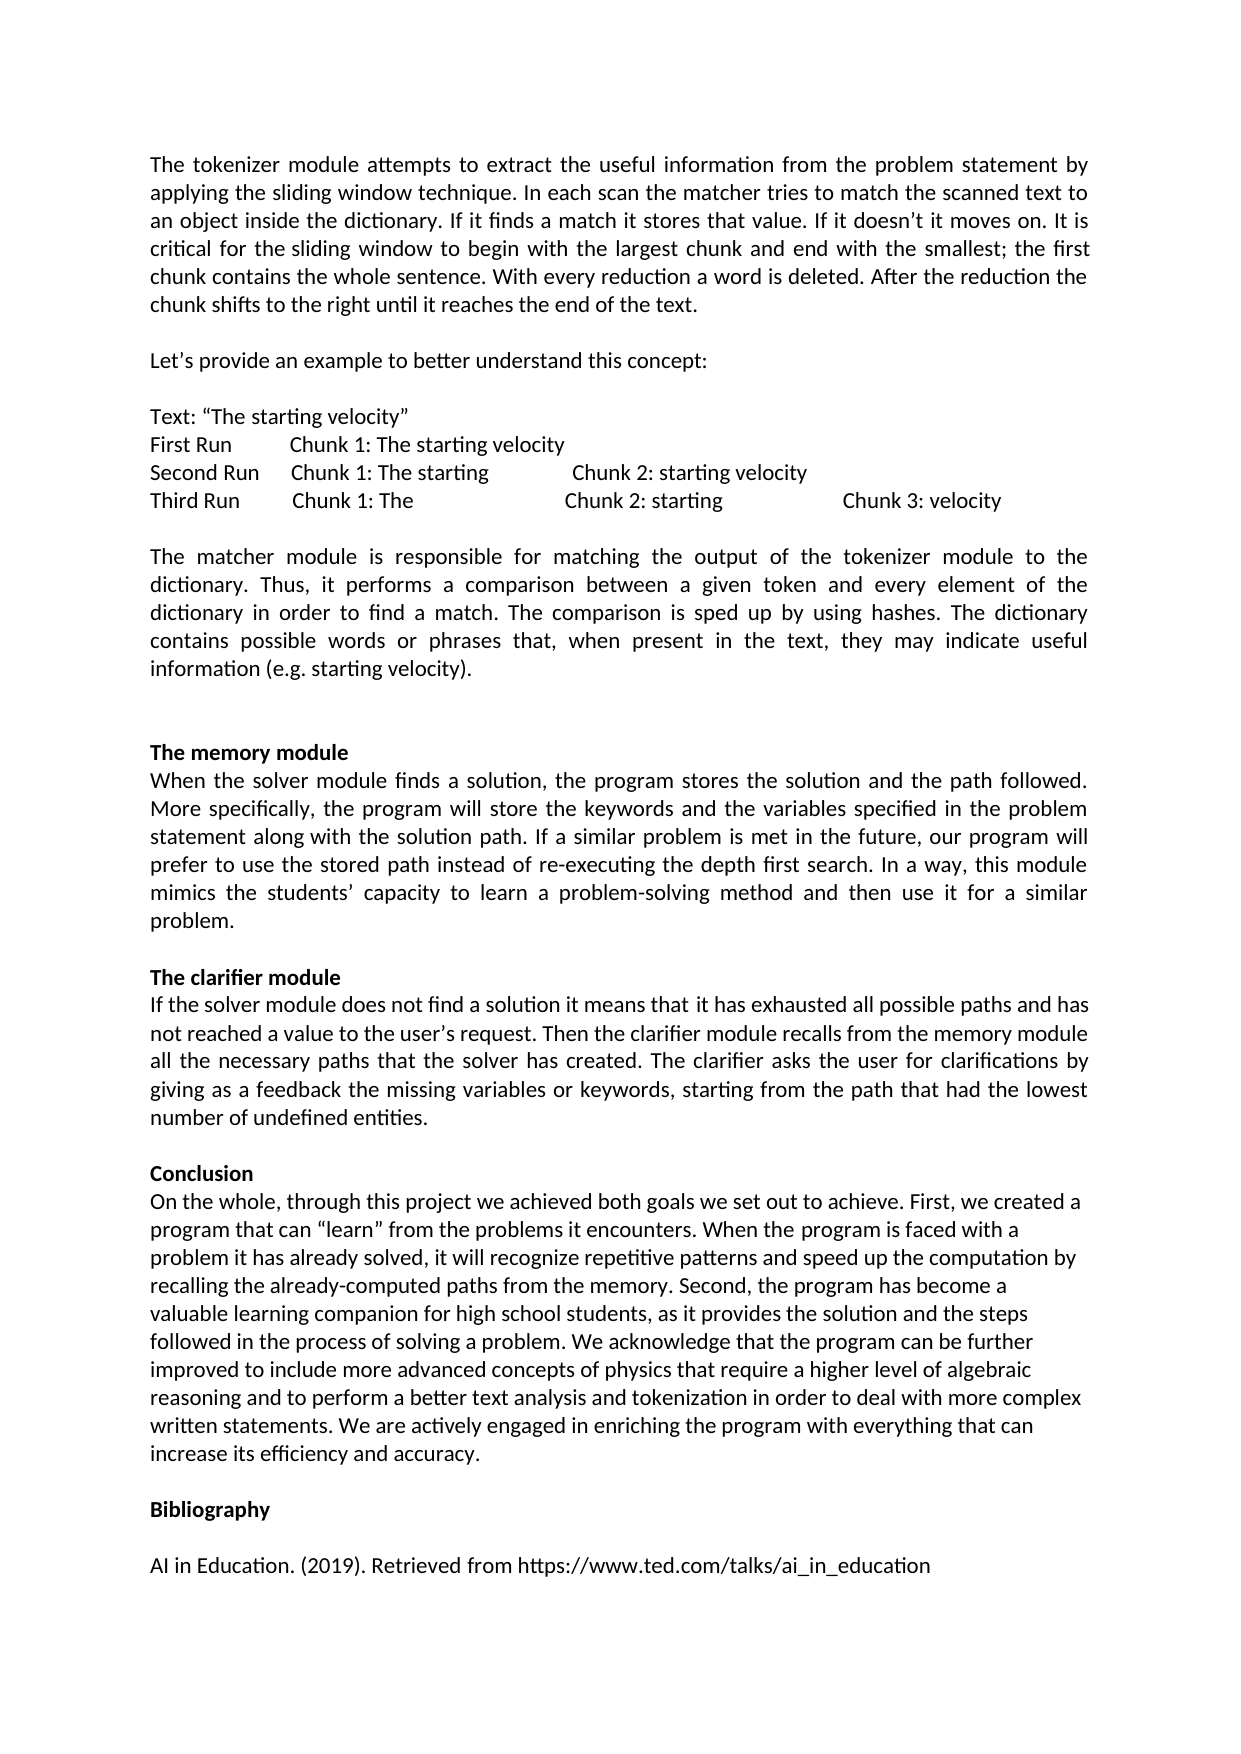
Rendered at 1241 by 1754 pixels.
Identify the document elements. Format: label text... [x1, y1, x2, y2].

text AI in Education. (2019). Retrieved from https://www.ted.com/talks/ai_in_education [150, 1551, 1090, 1579]
text On the whole, through this project we achieved both goals we set out to achieve. First, we created a program that can “learn” from the problems it encounters. When the program is faced with a problem it has already solved, it will recognize repetitive patterns and speed up the computation by recalling the already-computed paths from the memory. Second, the program has become a valuable learning companion for high school students, as it provides the solution and the steps followed in the process of solving a problem. We acknowledge that the program can be further improved to include more advanced concepts of physics that require a higher level of algebraic reasoning and to perform a better text analysis and tokenization in order to deal with more complex written statements. We are actively engaged in enriching the program with everything that can increase its efficiency and accuracy. [150, 1187, 1090, 1467]
text Let’s provide an example to better understand this concept: [150, 346, 1090, 374]
text The memory module [150, 738, 1090, 766]
text Second Run Chunk 1: The starting Chunk 2: starting velocity [150, 458, 1090, 486]
text If the solver module does not find a solution it means that it has exhausted all possible paths and has not reached a value to the user’s request. Then the clarifier module recalls from the memory module all the necessary paths that the solver has created. The clarifier asks the user for clarifications by giving as a feedback the missing variables or keywords, starting from the path that had the lowest number of undefined entities. [150, 991, 1090, 1131]
text Bibliography [150, 1495, 1090, 1523]
text The tokenizer module attempts to extract the useful information from the problem statement by applying the sliding window technique. In each scan the matcher tries to match the scanned text to an object inside the dictionary. If it finds a match it stores that value. If it doesn’t it moves on. It is critical for the sliding window to begin with the largest chunk and end with the smallest; the first chunk contains the whole sentence. With every reduction a word is deleted. After the reduction the chunk shifts to the right until it reaches the end of the text. [150, 150, 1090, 318]
text The matcher module is responsible for matching the output of the tokenizer module to the dictionary. Thus, it performs a comparison between a given token and every element of the dictionary in order to find a match. The comparison is sped up by using hashes. The dictionary contains possible words or phrases that, when present in the text, they may indicate useful information (e.g. starting velocity). [150, 542, 1090, 682]
text The clarifier module [150, 963, 1090, 991]
text Third Run Chunk 1: The Chunk 2: starting Chunk 3: velocity [150, 486, 1090, 514]
text First Run Chunk 1: The starting velocity [150, 430, 1090, 458]
text Conclusion [150, 1159, 1090, 1187]
text Text: “The starting velocity” [150, 402, 1090, 430]
text When the solver module finds a solution, the program stores the solution and the path followed. More specifically, the program will store the keywords and the variables specified in the problem statement along with the solution path. If a similar problem is met in the future, our program will prefer to use the stored path instead of re-executing the depth first search. In a way, this module mimics the students’ capacity to learn a problem-solving method and then use it for a similar problem. [150, 766, 1090, 934]
